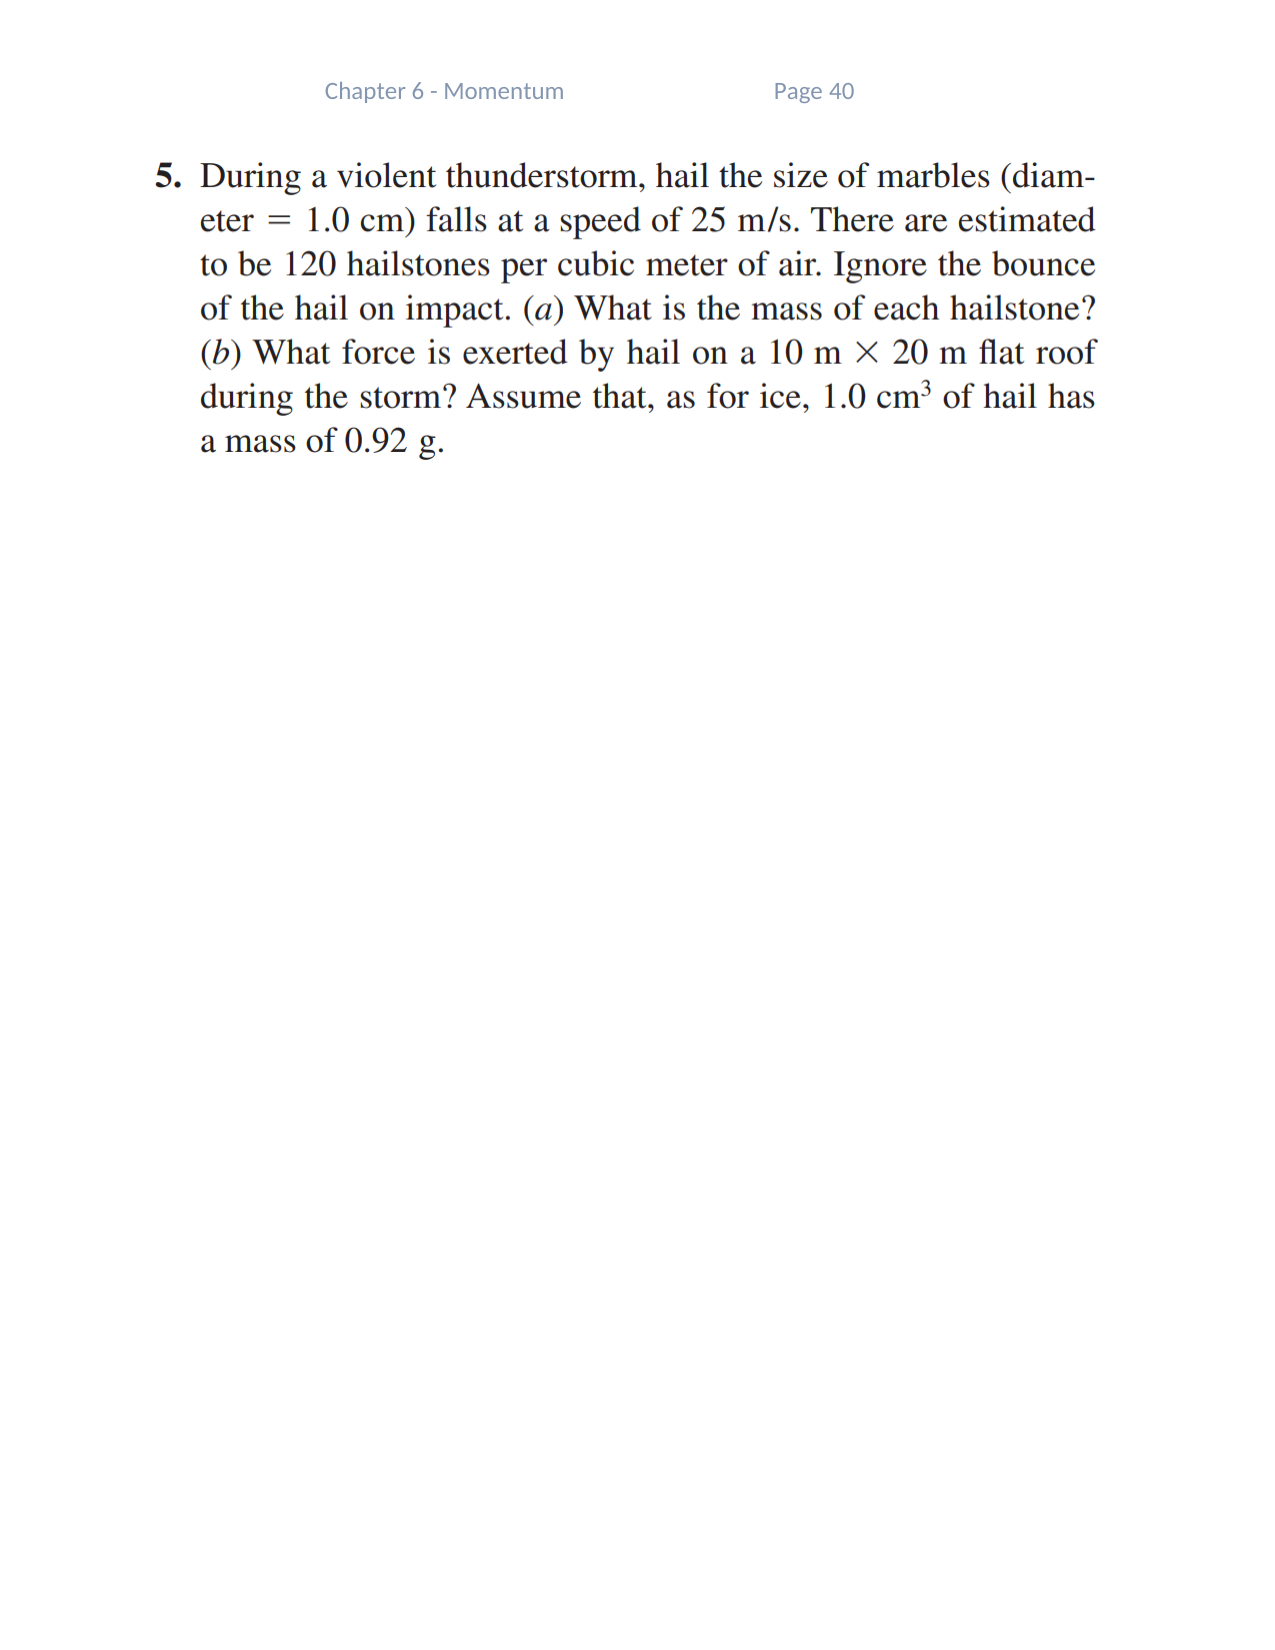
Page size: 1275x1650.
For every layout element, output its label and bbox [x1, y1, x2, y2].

picture [135, 150, 1110, 474]
